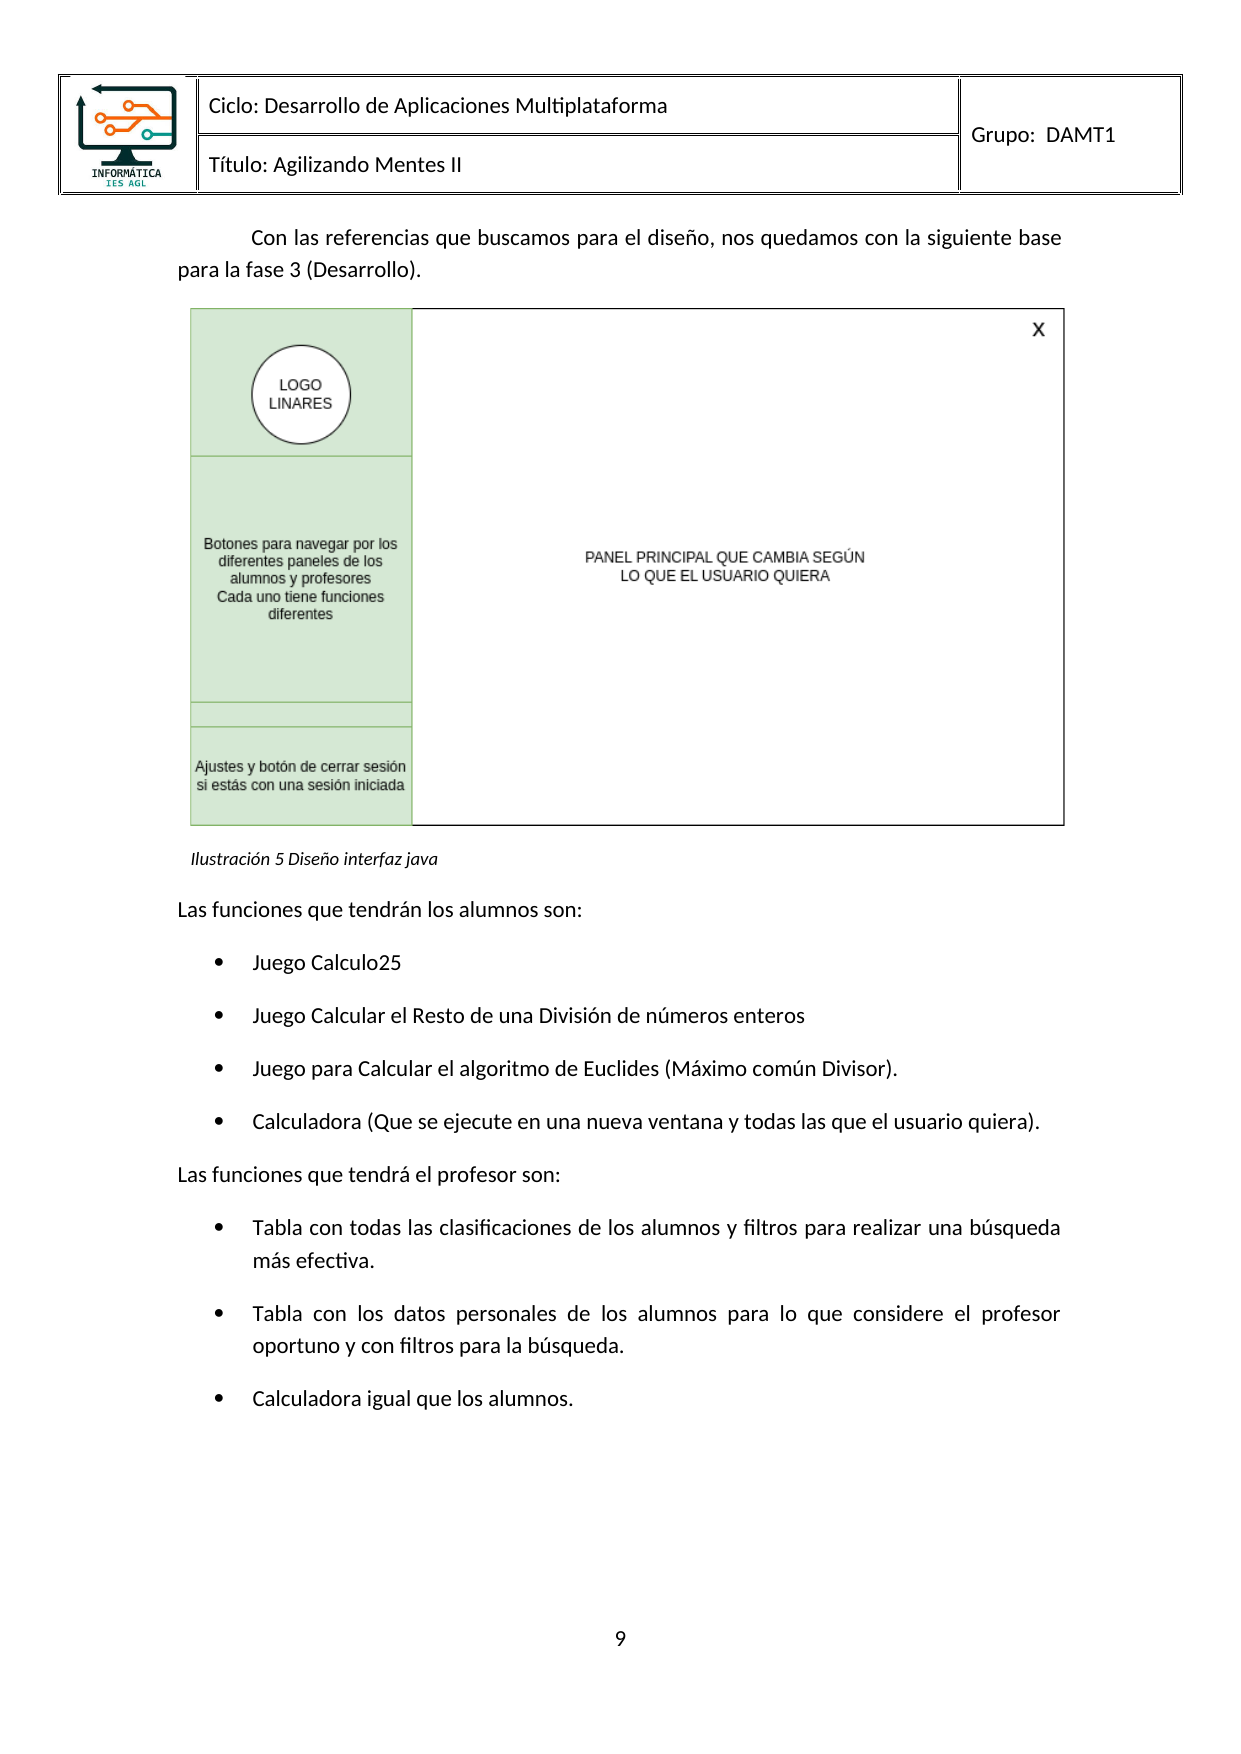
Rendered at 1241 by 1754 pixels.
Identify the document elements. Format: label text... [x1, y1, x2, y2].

text Las funciones que tendrá el profesor son: [177, 1161, 1063, 1188]
list Tabla con todas las clasificaciones de los alumnos y filtros para realizar una búsqueda más efectiva. [215, 1213, 1063, 1274]
list Juego Calculo25 [215, 948, 1063, 976]
picture [70, 76, 186, 192]
list Calculadora (Que se ejecute en una nueva ventana y todas las que el usuario quiera). [215, 1107, 1063, 1136]
list Calculadora igual que los alumnos. [215, 1384, 1063, 1412]
text Con las referencias que buscamos para el diseño, nos quedamos con la siguiente base para la fase 3 (Desarrollo). [177, 223, 1063, 283]
list Tabla con los datos personales de los alumnos para lo que considere el profesor oportuno y con filtros para la búsqueda. [215, 1299, 1063, 1359]
list Juego Calcular el Resto de una División de números enteros [215, 1001, 1063, 1029]
picture [190, 308, 1077, 826]
list Juego para Calcular el algoritmo de Euclides (Máximo común Divisor). [215, 1054, 1063, 1082]
